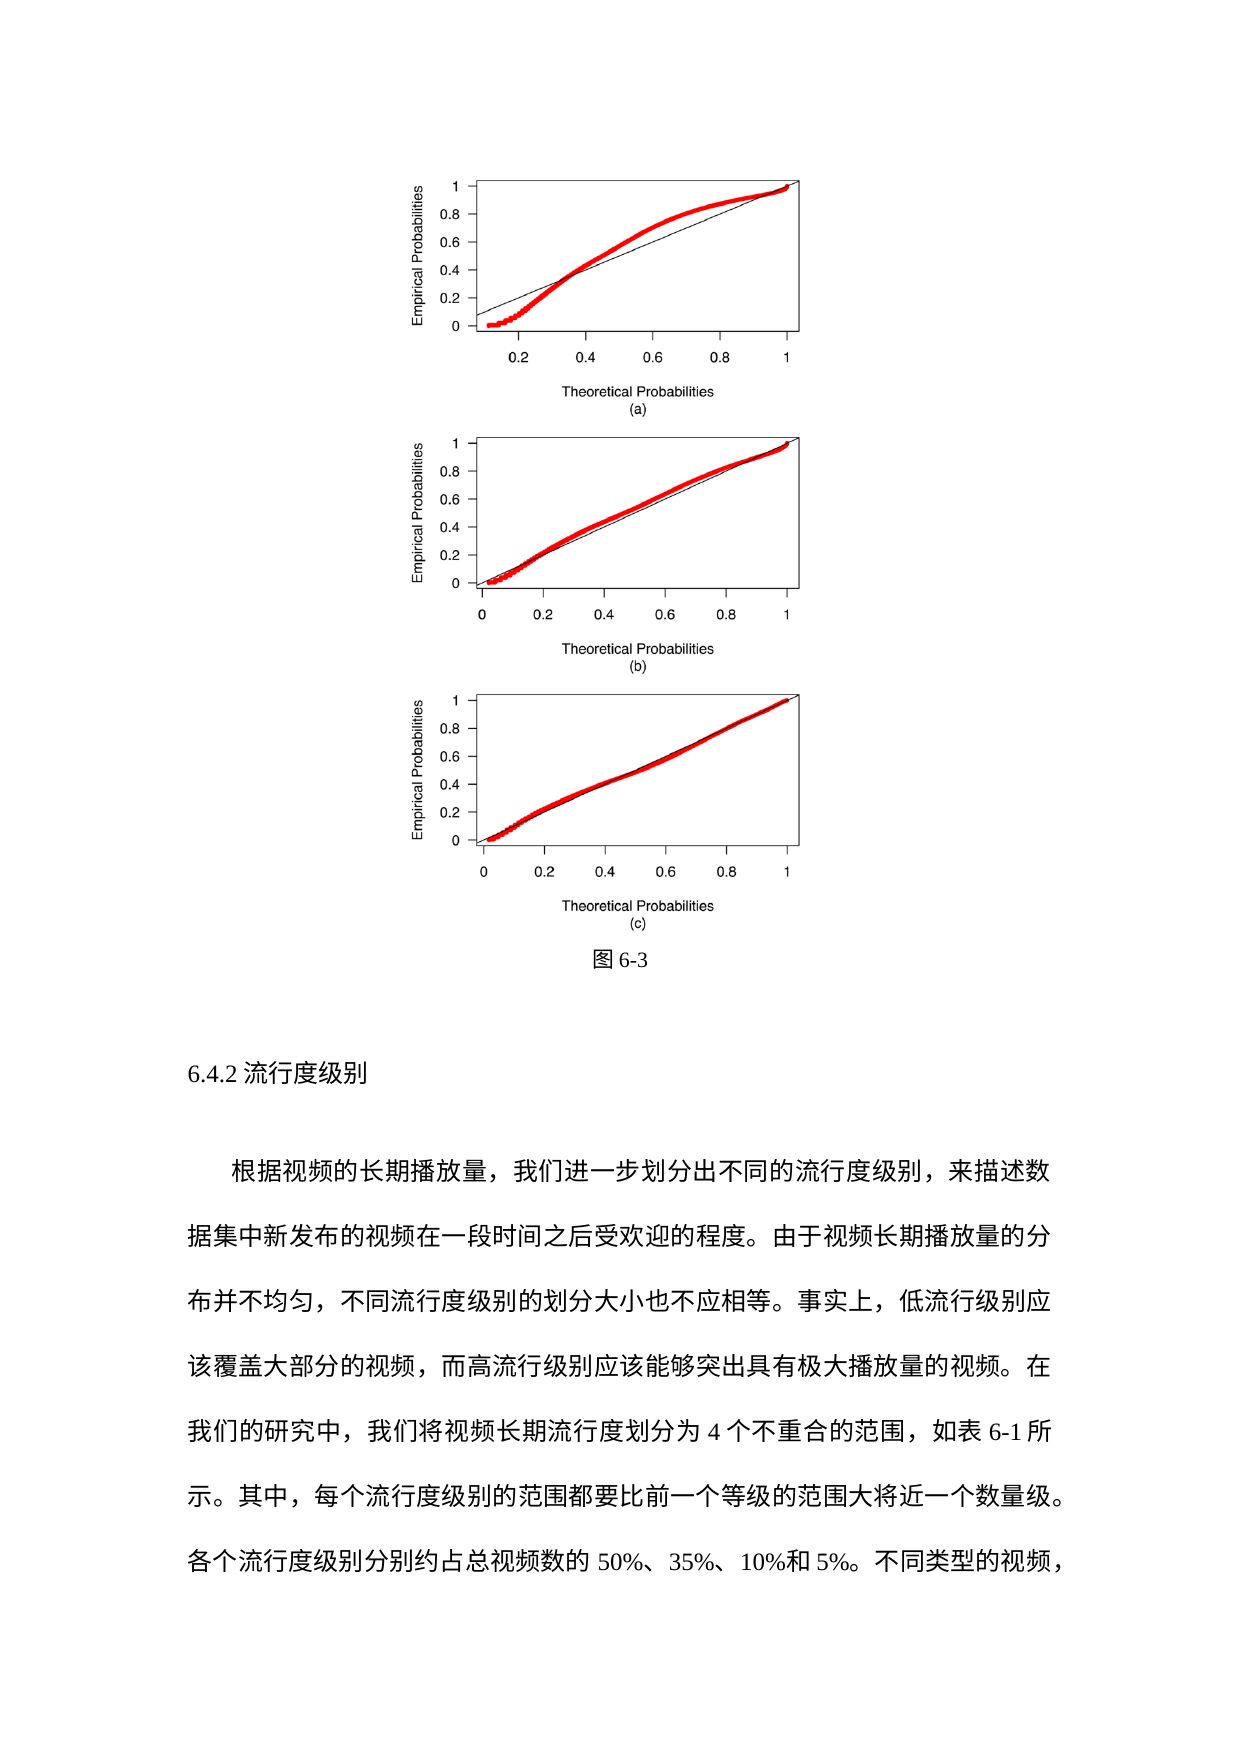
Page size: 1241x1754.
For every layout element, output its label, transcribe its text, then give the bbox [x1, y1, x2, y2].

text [187, 1137, 1053, 1592]
picture [406, 162, 835, 933]
text 流行度级别 [187, 1039, 1053, 1104]
text 图6-3 [187, 942, 1053, 974]
